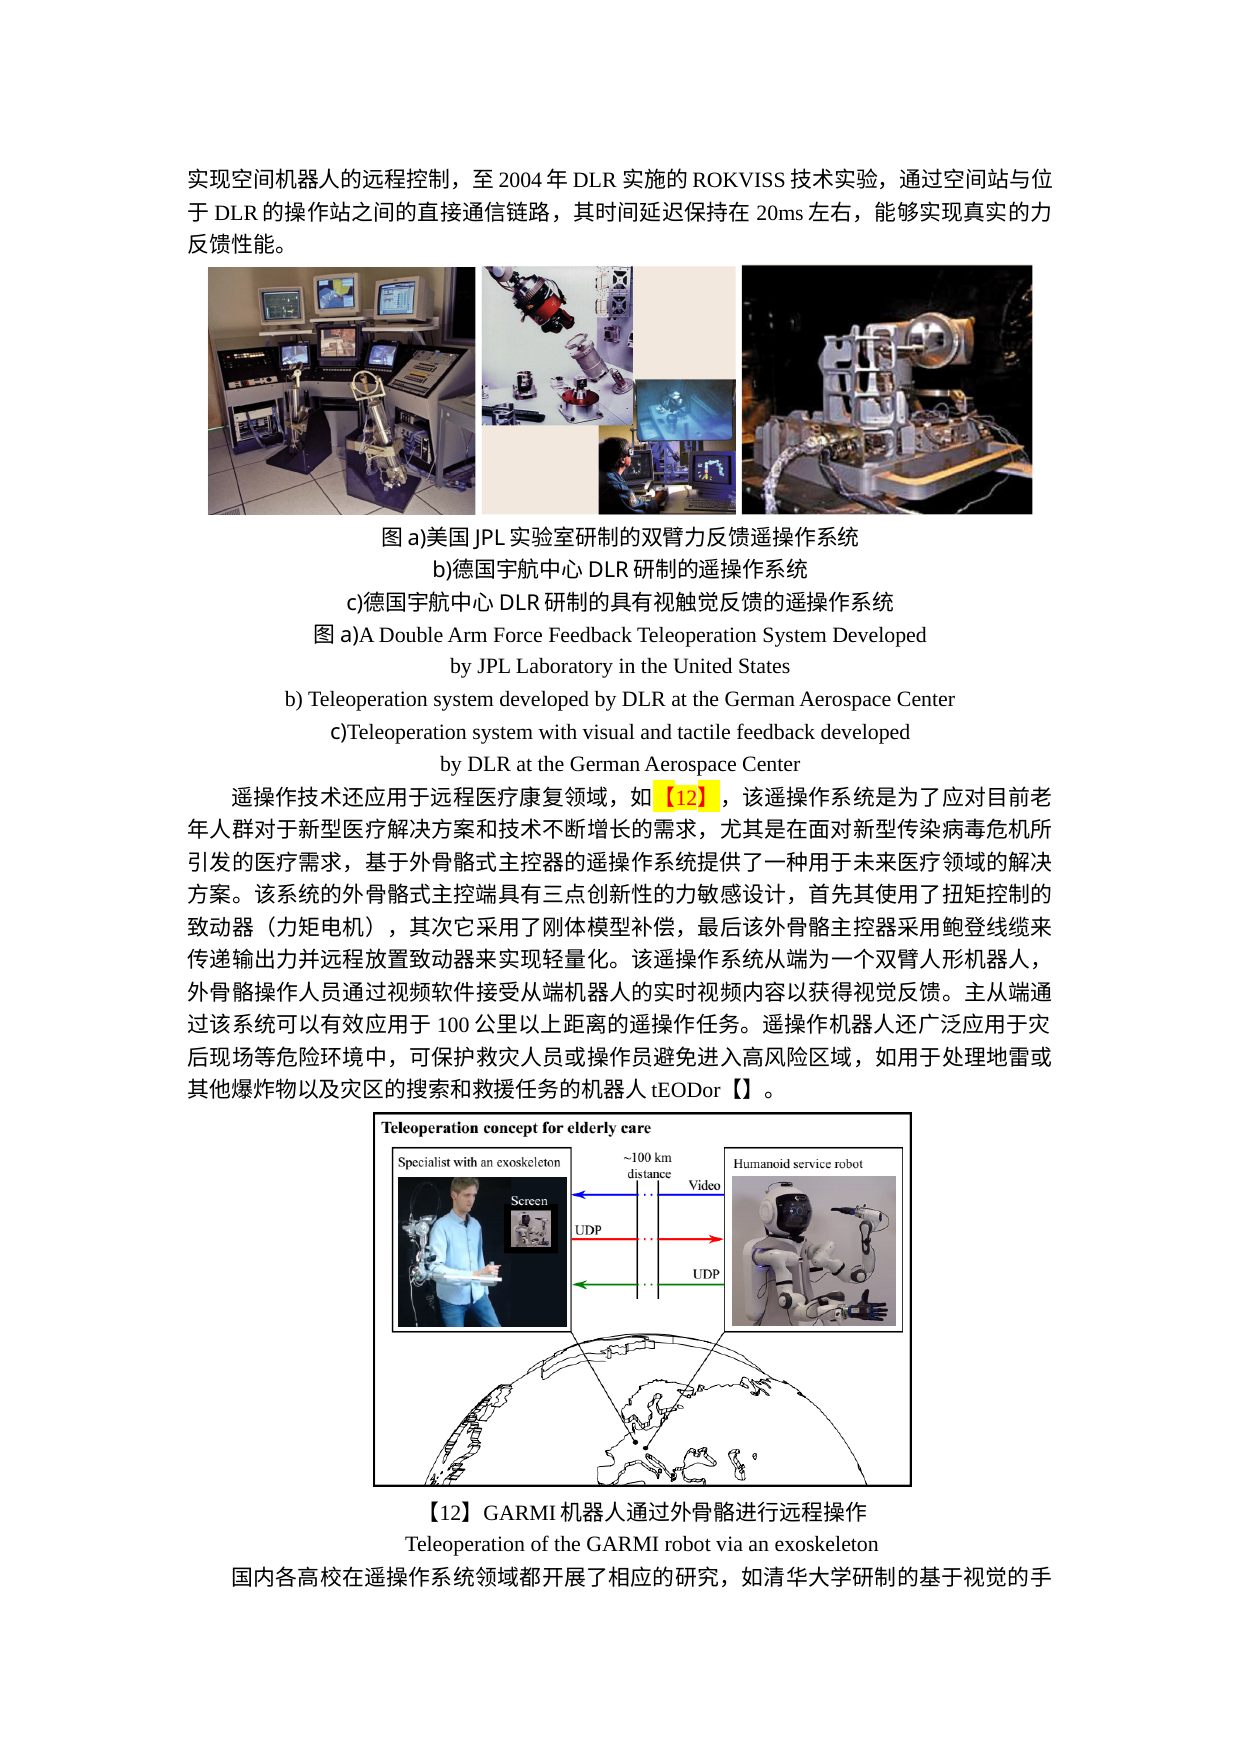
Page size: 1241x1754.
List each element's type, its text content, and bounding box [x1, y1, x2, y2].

picture [481, 265, 737, 515]
text by DLR at the German Aerospace Center [187, 747, 1053, 779]
text c)Teleoperation system with visual and tactile feedback developed [187, 714, 1053, 747]
text 图 a)A Double Arm Force Feedback Teleoperation System Developed [187, 617, 1053, 649]
text b)德国宇航中心DLR研制的遥操作系统 [187, 552, 1053, 584]
picture [741, 264, 1033, 515]
text 遥操作技术还应用于远程医疗康复领域，如【12】，该遥操作系统是为了应对目前老年人群对于新型医疗解决方案和技术不断增长的需求，尤其是在面对新型传染病毒危机所引发的医疗需求，基于外骨骼式主控器的遥操作系统提供了一种用于未来医疗领域的解决方案。该系统的外骨骼式主控端具有三点创新性的力敏感设计，首先其使用了扭矩控制的致动器（力矩电机），其次它采用了刚体模型补偿，最后该外骨骼主控器采用鲍登线缆来传递输出力并远程放置致动器来实现轻量化。该遥操作系统从端为一个双臂人形机器人，外骨骼操作人员通过视频软件接受从端机器人的实时视频内容以获得视觉反馈。主从端通过该系统可以有效应用于100公里以上距离的遥操作任务。遥操作机器人还广泛应用于灾后现场等危险环境中，可保护救灾人员或操作员避免进入高风险区域，如用于处理地雷或其他爆炸物以及灾区的搜索和救援任务的机器人tEODor【】。 [187, 779, 1053, 1104]
text b) Teleoperation system developed by DLR at the German Aerospace Center [187, 682, 1053, 714]
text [187, 1559, 1053, 1592]
text Teleoperation of the GARMI robot via an exoskeleton [187, 1527, 1053, 1559]
text c)德国宇航中心DLR研制的具有视触觉反馈的遥操作系统 [187, 584, 1053, 617]
text by JPL Laboratory in the United States [187, 649, 1053, 682]
picture [368, 1108, 916, 1491]
text 【12】GARMI机器人通过外骨骼进行远程操作 [187, 1494, 1053, 1527]
text 图 a)美国JPL实验室研制的双臂力反馈遥操作系统 [187, 519, 1053, 552]
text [187, 162, 1053, 259]
picture [207, 266, 476, 515]
